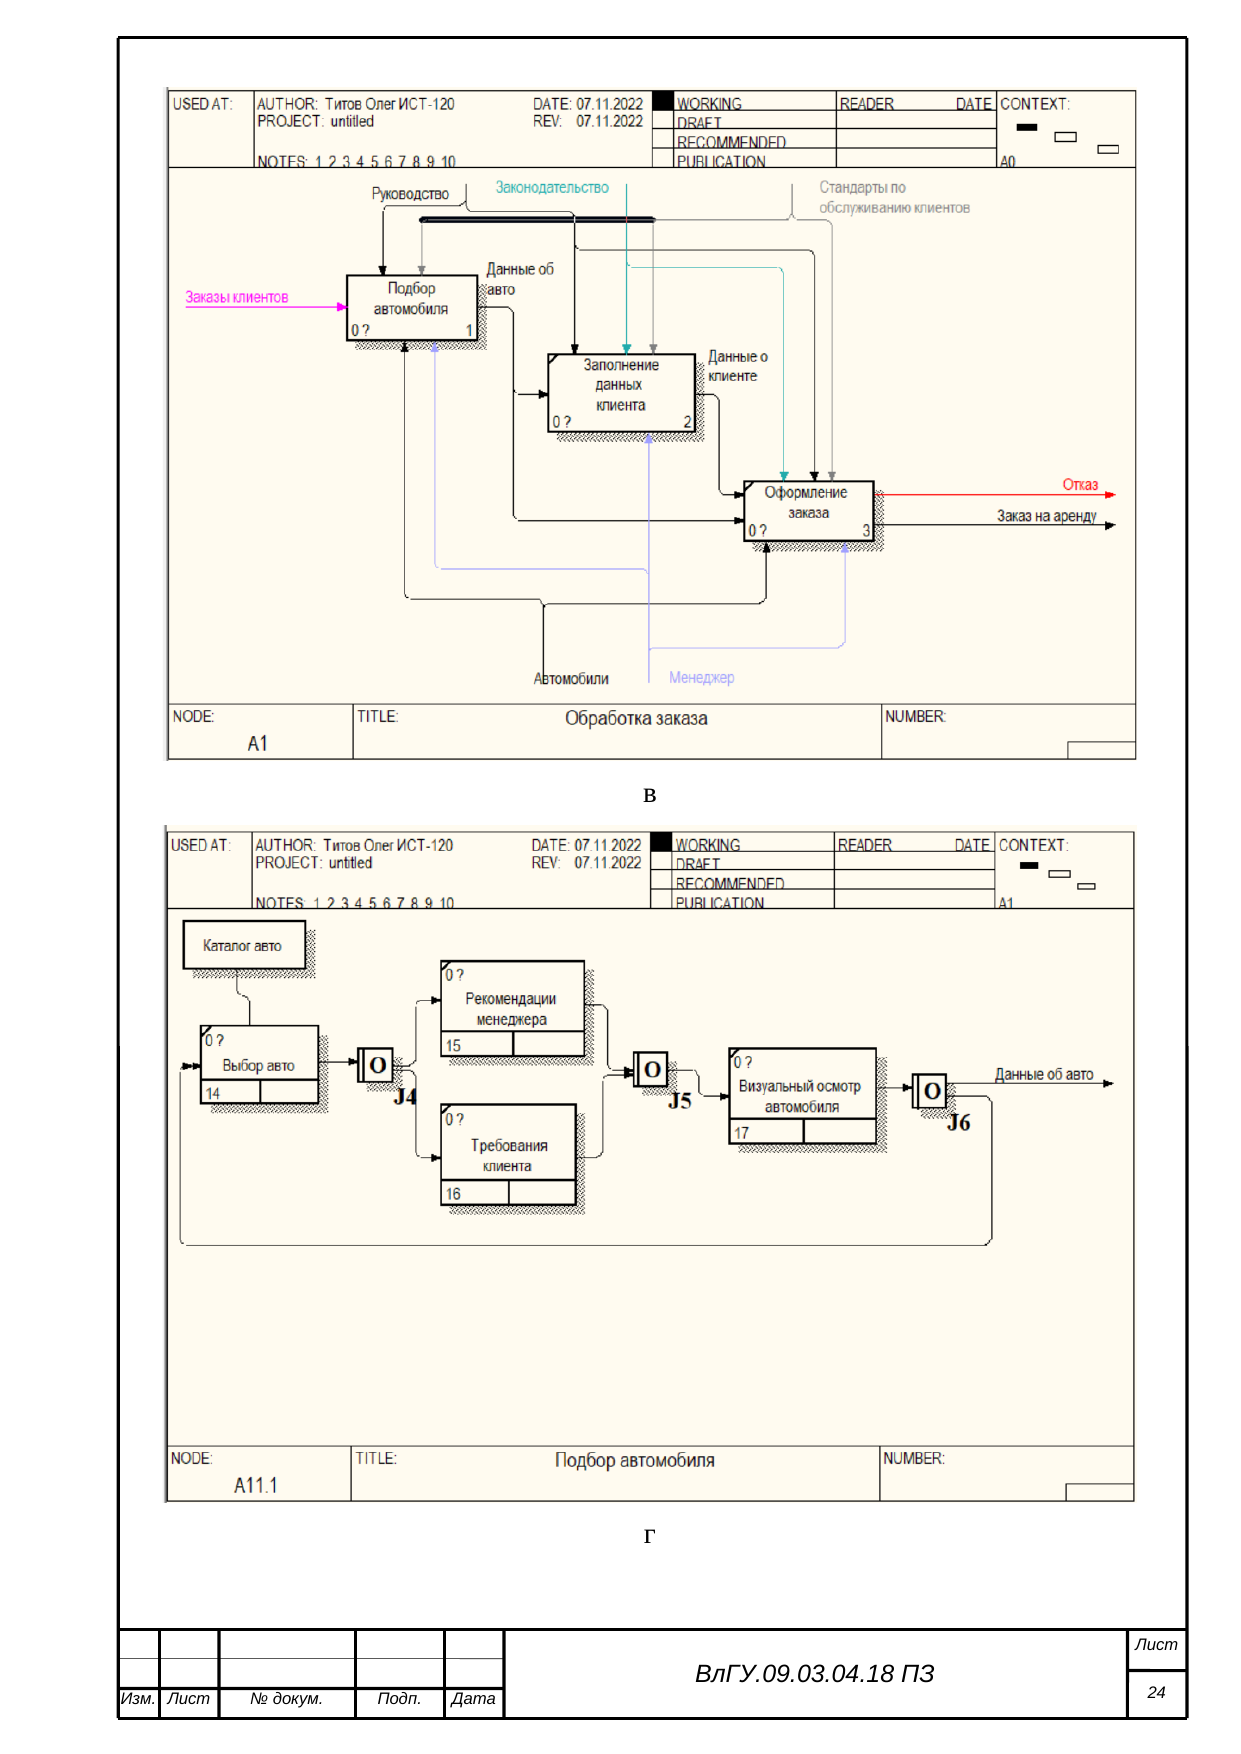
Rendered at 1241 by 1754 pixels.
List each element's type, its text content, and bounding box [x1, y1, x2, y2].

text в [133, 775, 1167, 809]
picture [162, 825, 1137, 1503]
picture [162, 87, 1137, 761]
text г [133, 1517, 1167, 1550]
